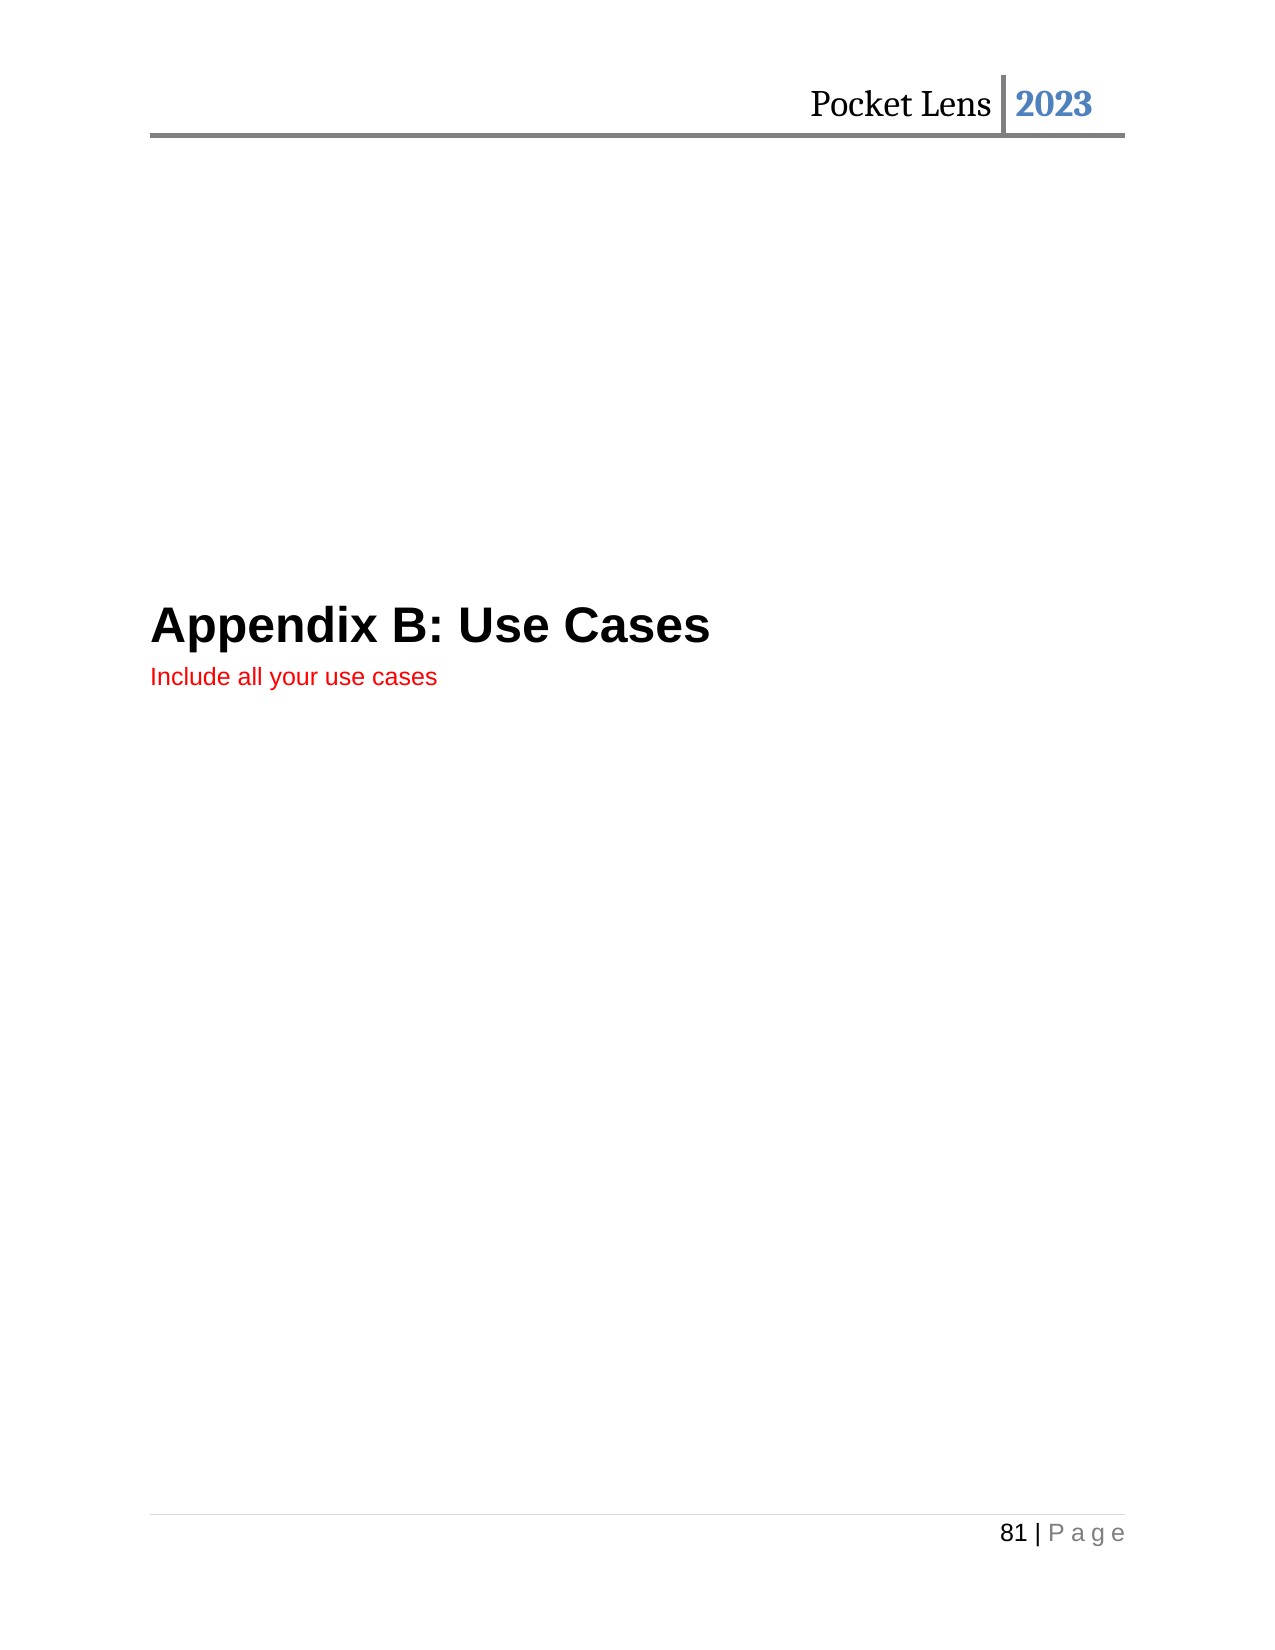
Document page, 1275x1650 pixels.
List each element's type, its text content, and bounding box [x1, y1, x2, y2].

text Include all your use cases [150, 662, 1125, 691]
text Appendix B: Use Cases [150, 596, 1125, 653]
